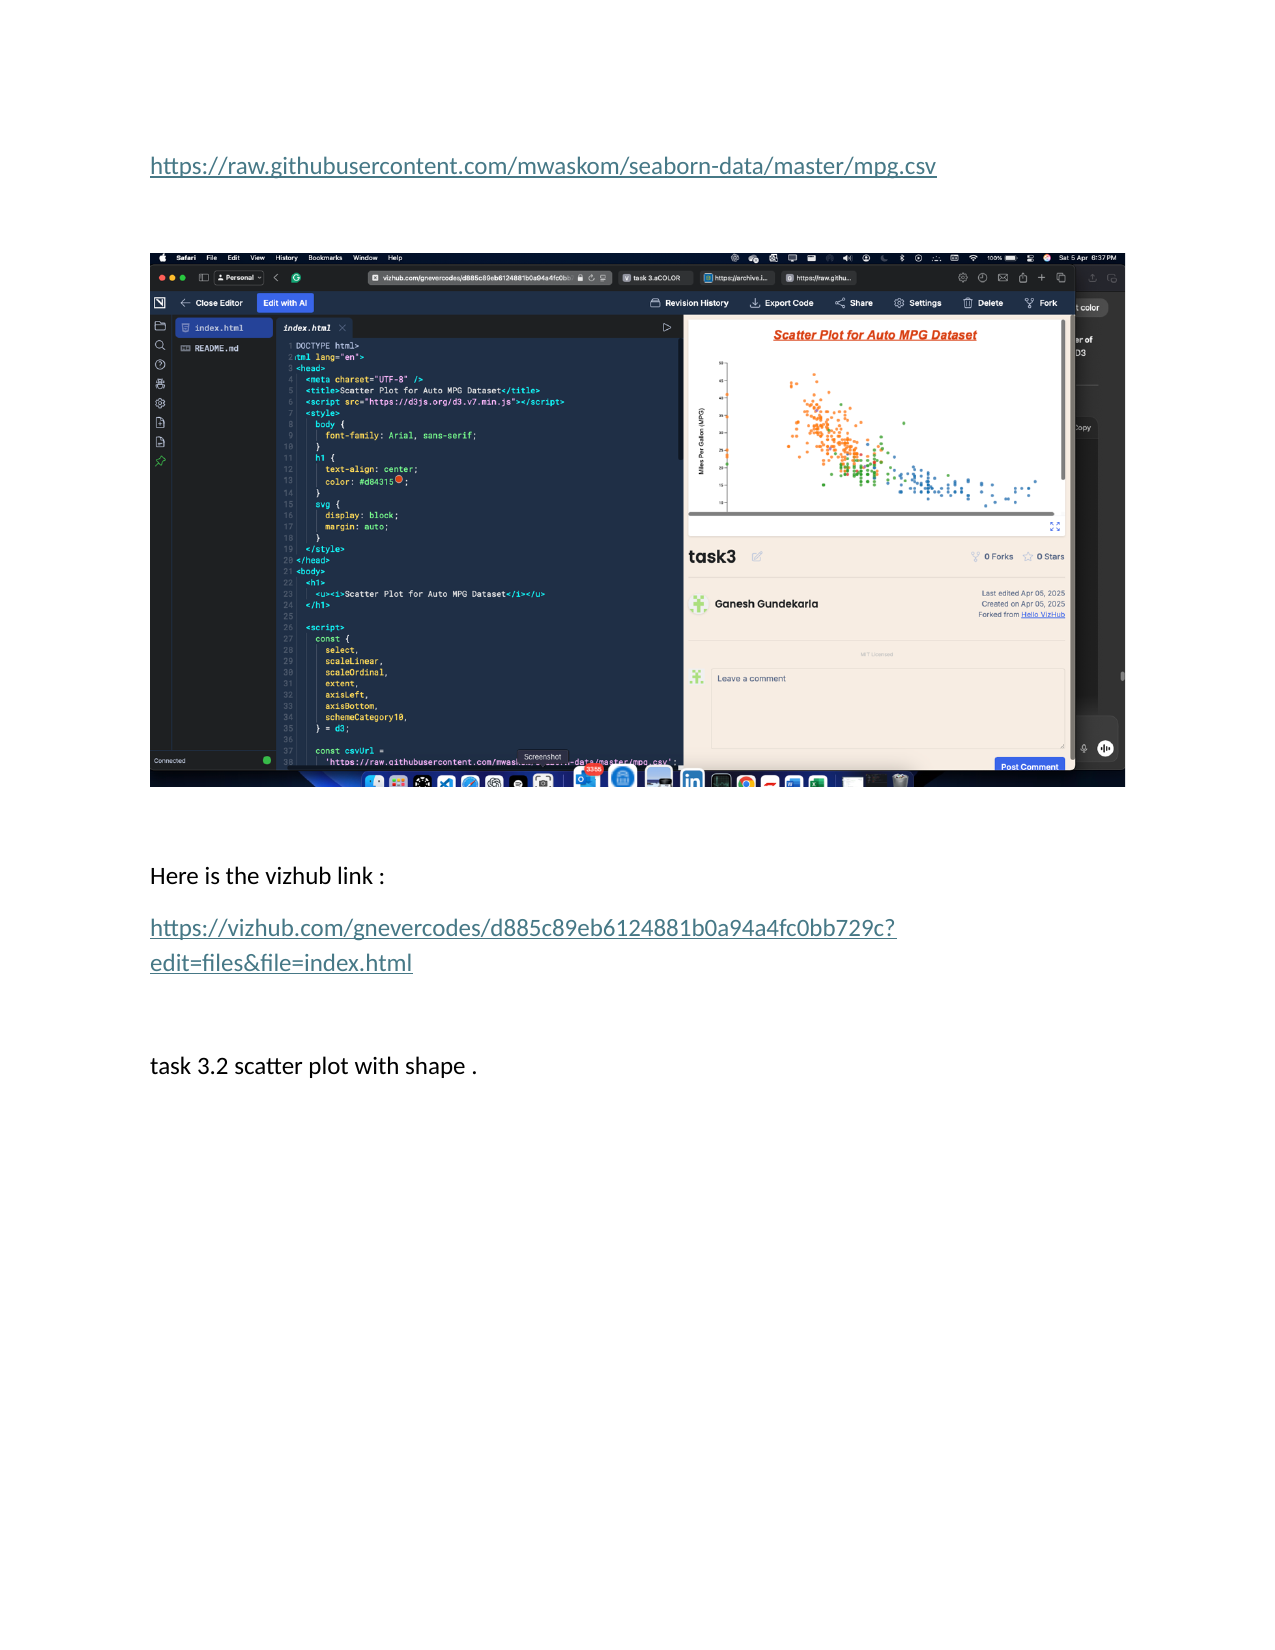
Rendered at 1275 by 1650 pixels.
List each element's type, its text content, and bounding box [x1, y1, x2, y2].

text https://vizhub.com/gnevercodes/d885c89eb6124881b0a94a4fc0bb729c?edit=files&file=index.html [150, 912, 1125, 977]
text https://raw.githubusercontent.com/mwaskom/seaborn-data/master/mpg.csv [150, 150, 1125, 181]
picture [150, 253, 1125, 787]
text Here is the vizhub link : [150, 860, 1125, 891]
text task 3.2 scatter plot with shape . [150, 1050, 1125, 1081]
